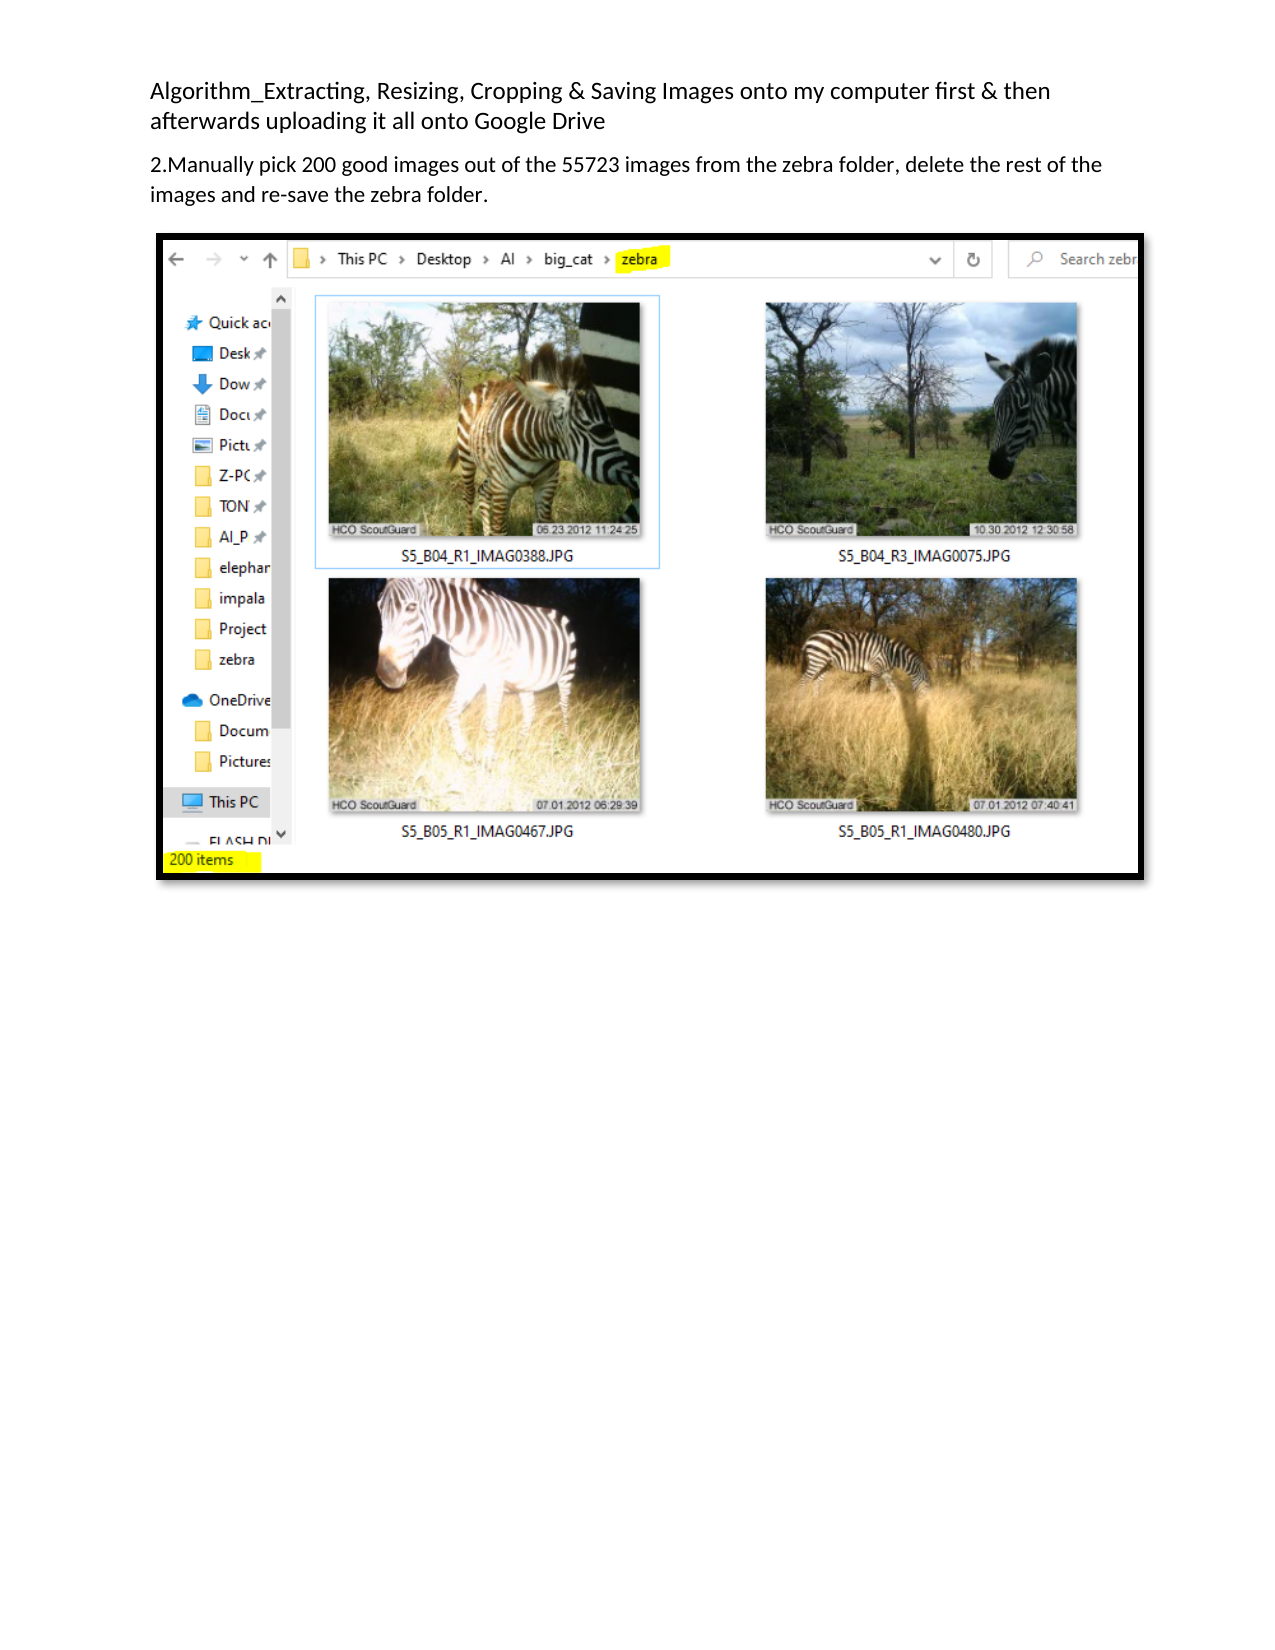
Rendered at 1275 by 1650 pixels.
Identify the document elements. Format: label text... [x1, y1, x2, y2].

picture [163, 240, 1138, 873]
text 2.Manually pick 200 good images out of the 55723 images from the zebra folder, delete the rest of the images and re-save the zebra folder. [150, 150, 1125, 208]
